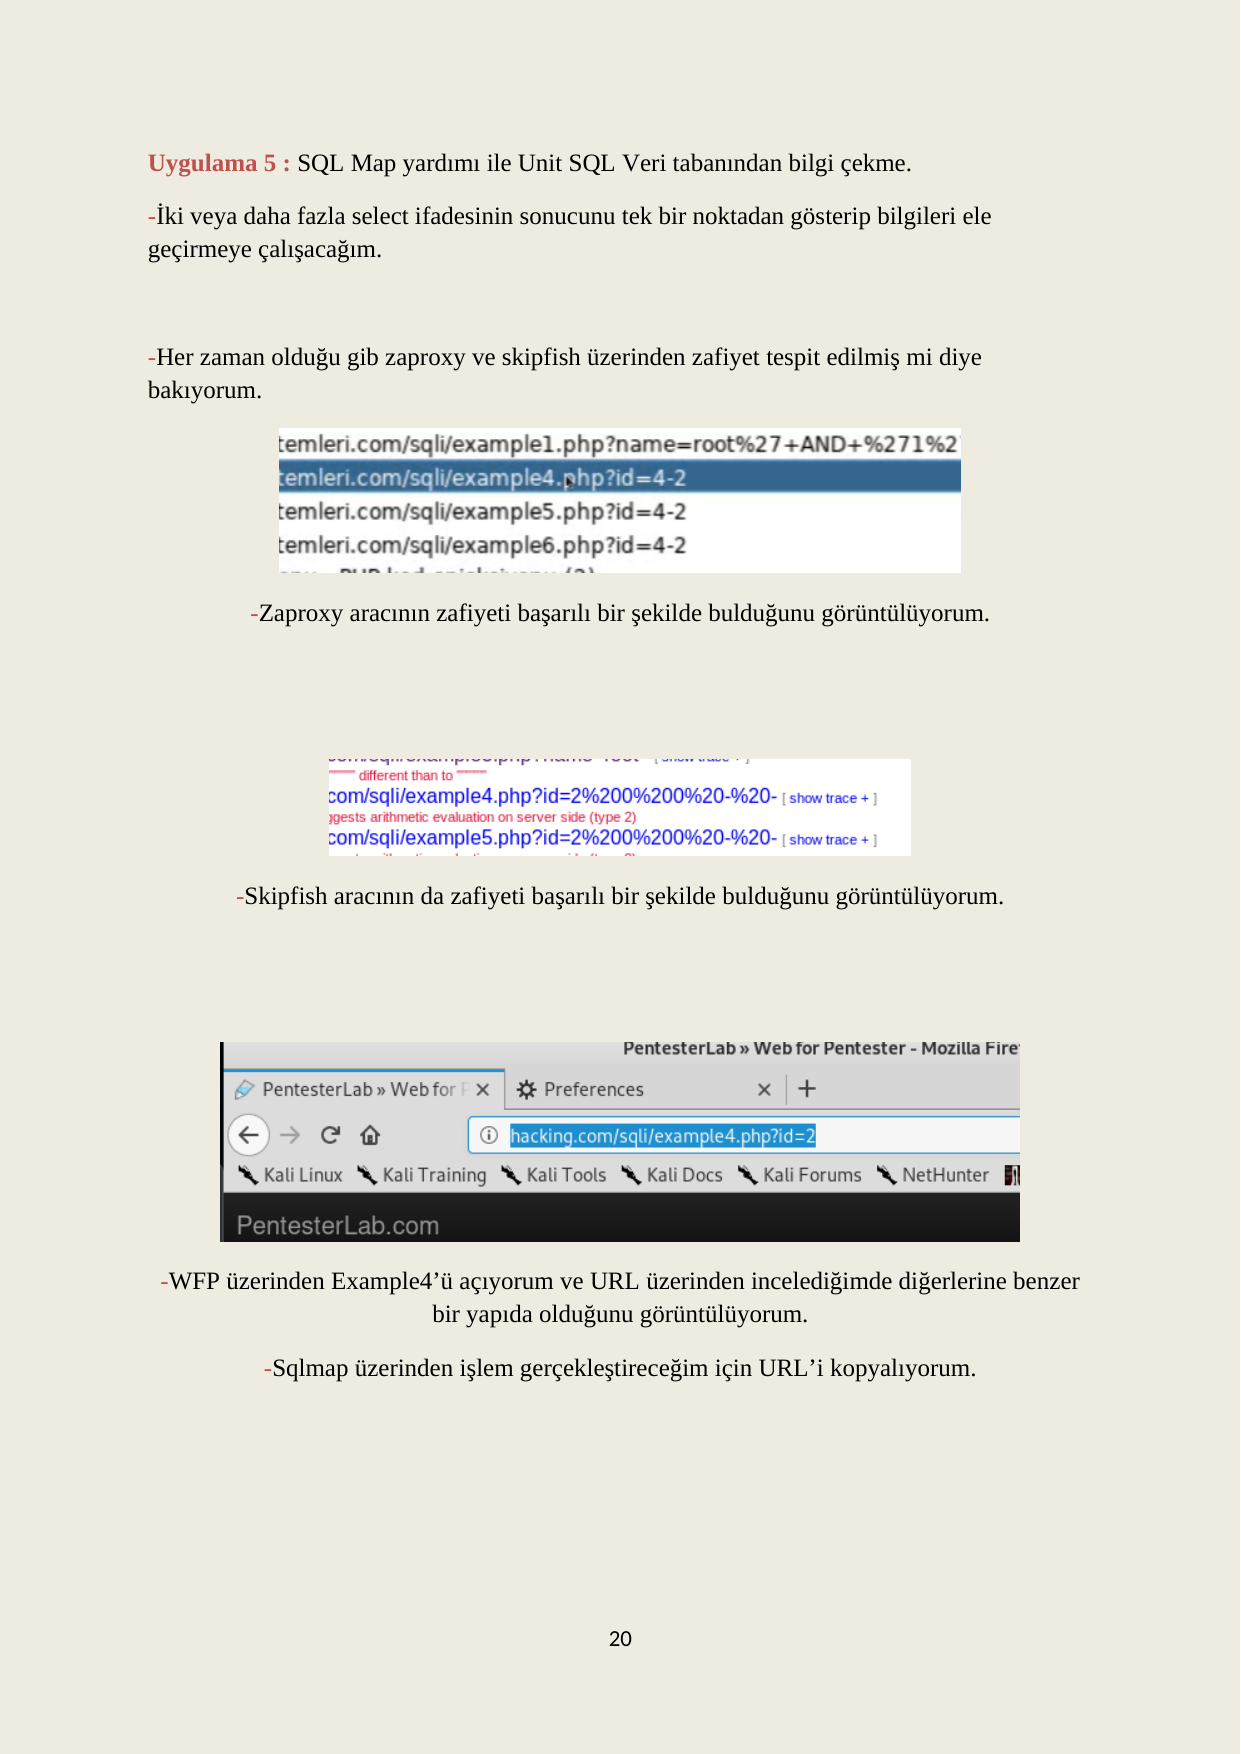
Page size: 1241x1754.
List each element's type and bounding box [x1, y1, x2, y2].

picture [329, 759, 911, 856]
picture [220, 1042, 1020, 1242]
picture [279, 428, 961, 573]
